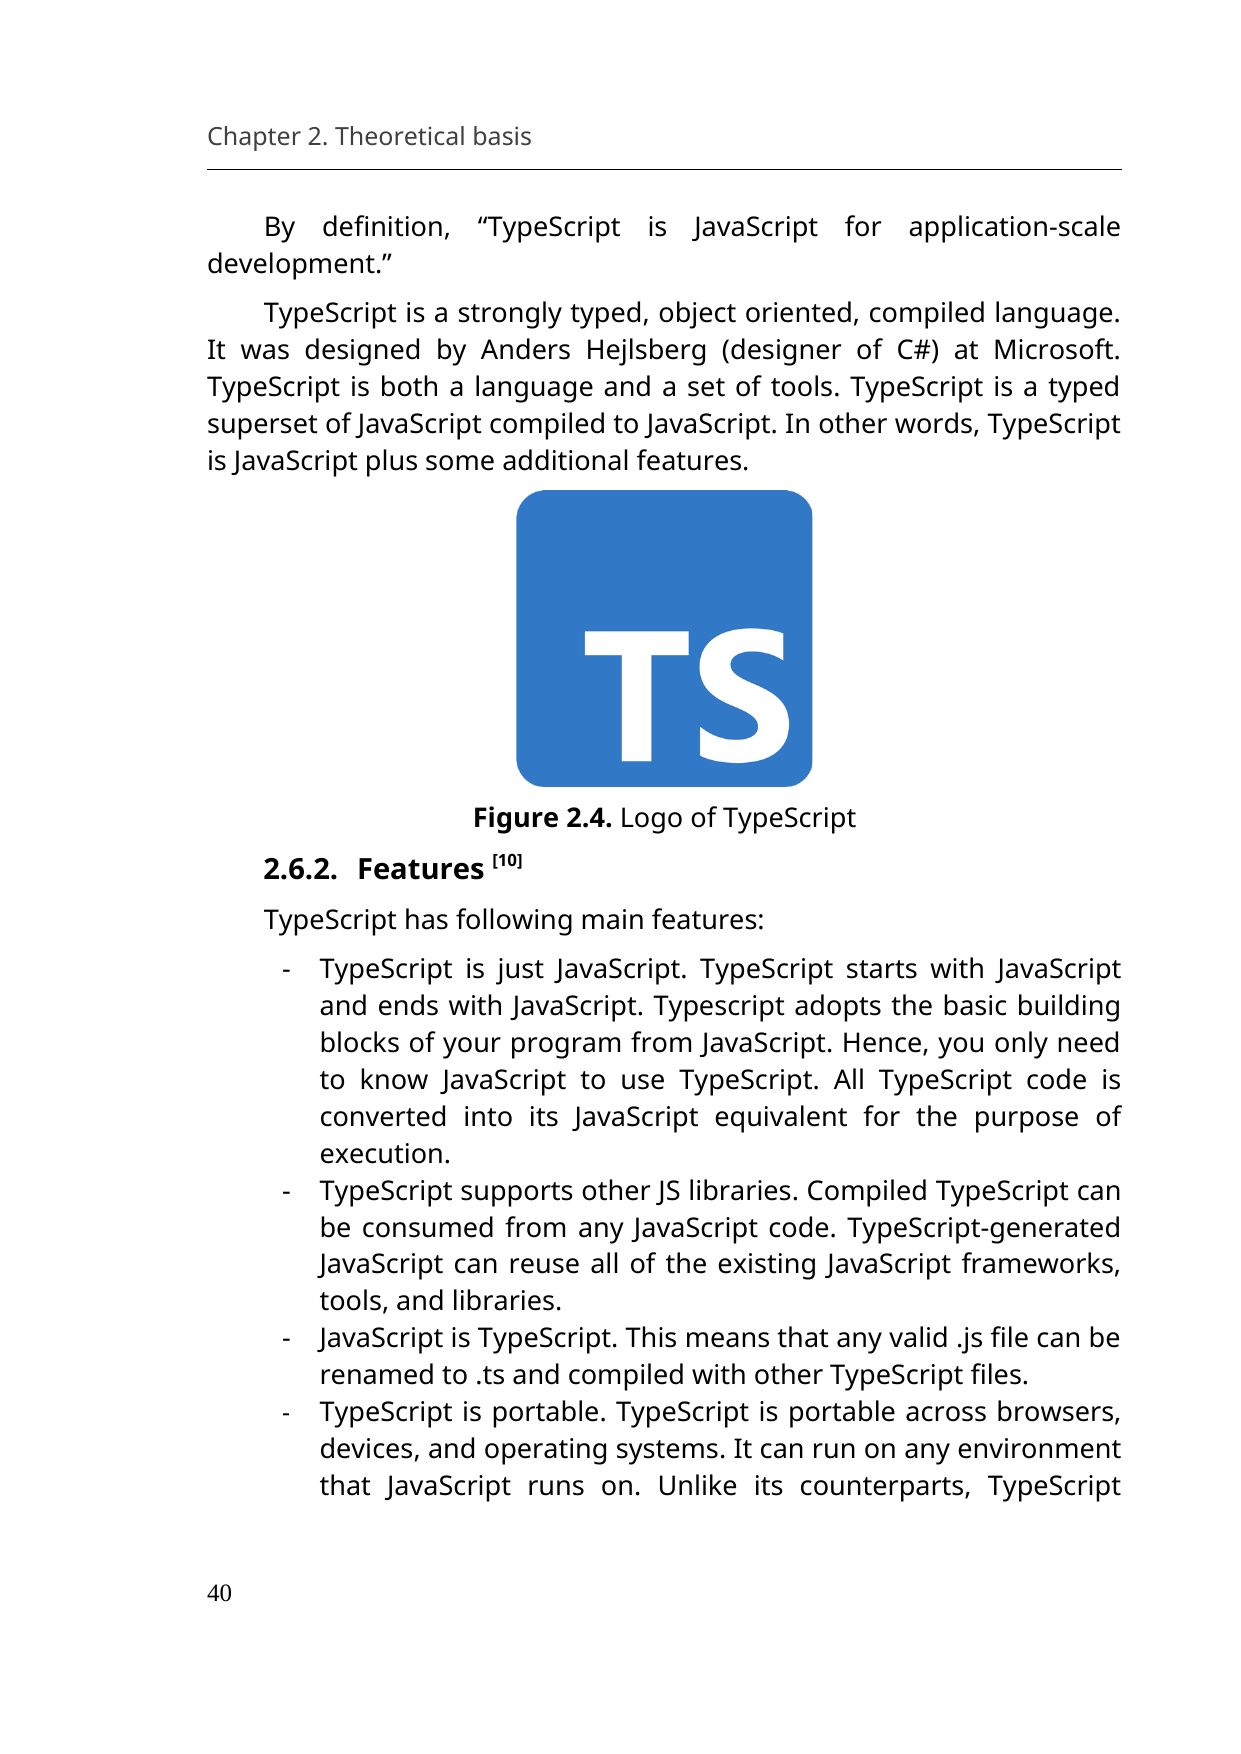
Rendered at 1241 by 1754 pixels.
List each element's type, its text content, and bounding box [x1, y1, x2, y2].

subtitle Features [10] [263, 848, 1122, 888]
text By definition, “TypeScript is JavaScript for application-scale development.” [207, 207, 1122, 281]
text Figure 2.4. Logo of TypeScript [207, 799, 1122, 836]
text TypeScript is a strongly typed, object oriented, compiled language. It was designed by Anders Hejlsberg (designer of C#) at Microsoft. TypeScript is both a language and a set of tools. TypeScript is a typed superset of JavaScript compiled to JavaScript. In other words, TypeScript is JavaScript plus some additional features. [207, 294, 1122, 478]
list JavaScript is TypeScript. This means that any valid .js file can be renamed to .ts and compiled with other TypeScript files. [282, 1319, 1122, 1392]
list TypeScript supports other JS libraries. Compiled TypeScript can be consumed from any JavaScript code. TypeScript-generated JavaScript can reuse all of the existing JavaScript frameworks, tools, and libraries. [282, 1171, 1122, 1319]
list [282, 1392, 1122, 1503]
list TypeScript is just JavaScript. TypeScript starts with JavaScript and ends with JavaScript. Typescript adopts the basic building blocks of your program from JavaScript. Hence, you only need to know JavaScript to use TypeScript. All TypeScript code is converted into its JavaScript equivalent for the purpose of execution. [282, 950, 1122, 1171]
picture [516, 490, 813, 787]
text TypeScript has following main features: [264, 901, 1122, 937]
